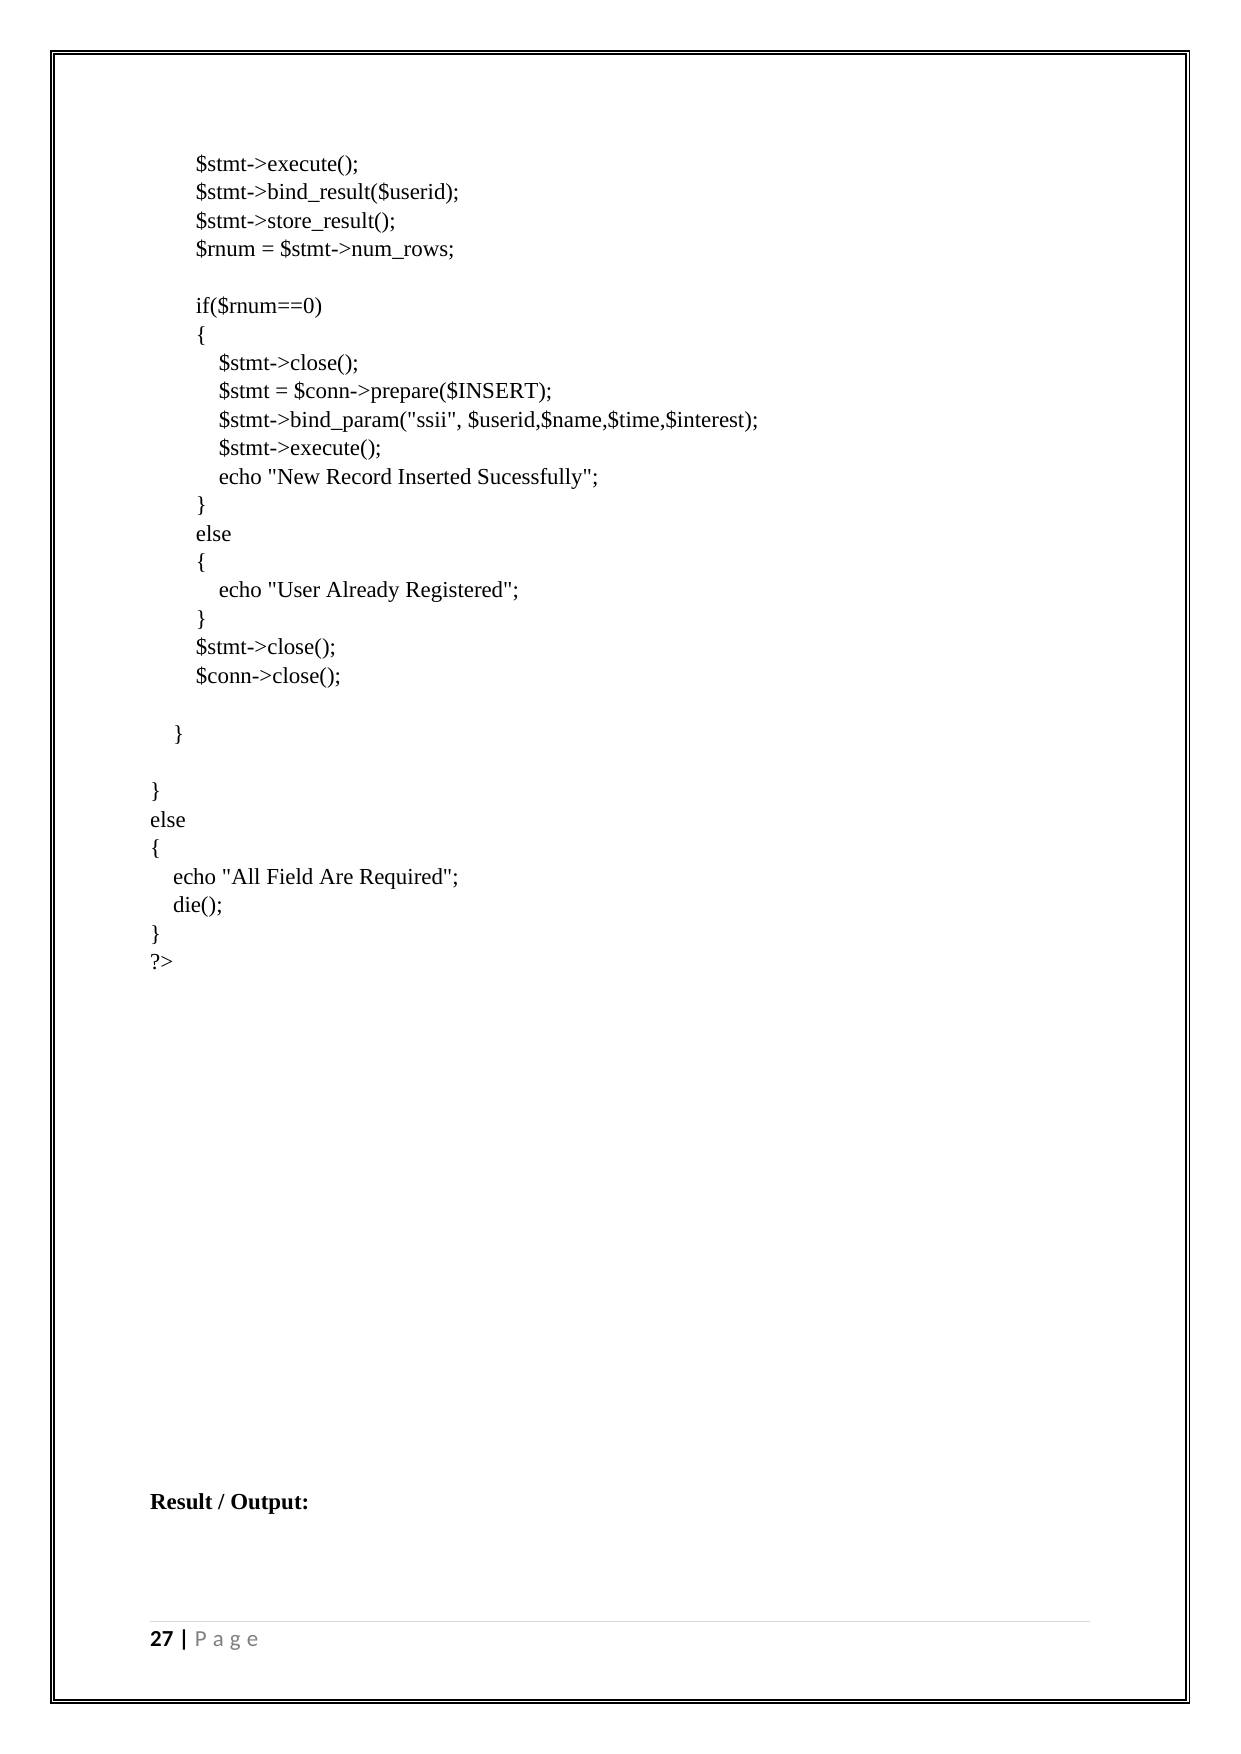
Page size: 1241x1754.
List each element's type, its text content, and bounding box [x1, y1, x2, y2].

text } [150, 919, 1090, 946]
text { [150, 548, 1090, 574]
text else [150, 520, 1090, 546]
text } [150, 721, 1090, 747]
text echo "User Already Registered"; [150, 577, 1090, 603]
text $stmt->bind_result($userid); [150, 178, 1090, 205]
text if($rnum==0) [150, 292, 1090, 318]
text { [150, 834, 1090, 861]
text $stmt->close(); [150, 633, 1090, 660]
text $stmt->bind_param("ssii", $userid,$name,$time,$interest); [150, 406, 1090, 432]
text $stmt->close(); [150, 349, 1090, 375]
text $conn->close(); [150, 662, 1090, 688]
text $stmt->store_result(); [150, 207, 1090, 233]
text die(); [150, 891, 1090, 917]
text $rnum = $stmt->num_rows; [150, 235, 1090, 262]
text $stmt->execute(); [150, 434, 1090, 461]
text } [150, 777, 1090, 804]
text $stmt = $conn->prepare($INSERT); [150, 377, 1090, 404]
text echo "All Field Are Required"; [150, 863, 1090, 889]
text { [150, 321, 1090, 347]
text Result / Output: [150, 1488, 1090, 1515]
text } [150, 491, 1090, 518]
text $stmt->execute(); [150, 150, 1090, 176]
text } [150, 605, 1090, 631]
text echo "New Record Inserted Sucessfully"; [150, 463, 1090, 489]
text ?> [150, 948, 1090, 974]
text else [150, 806, 1090, 832]
